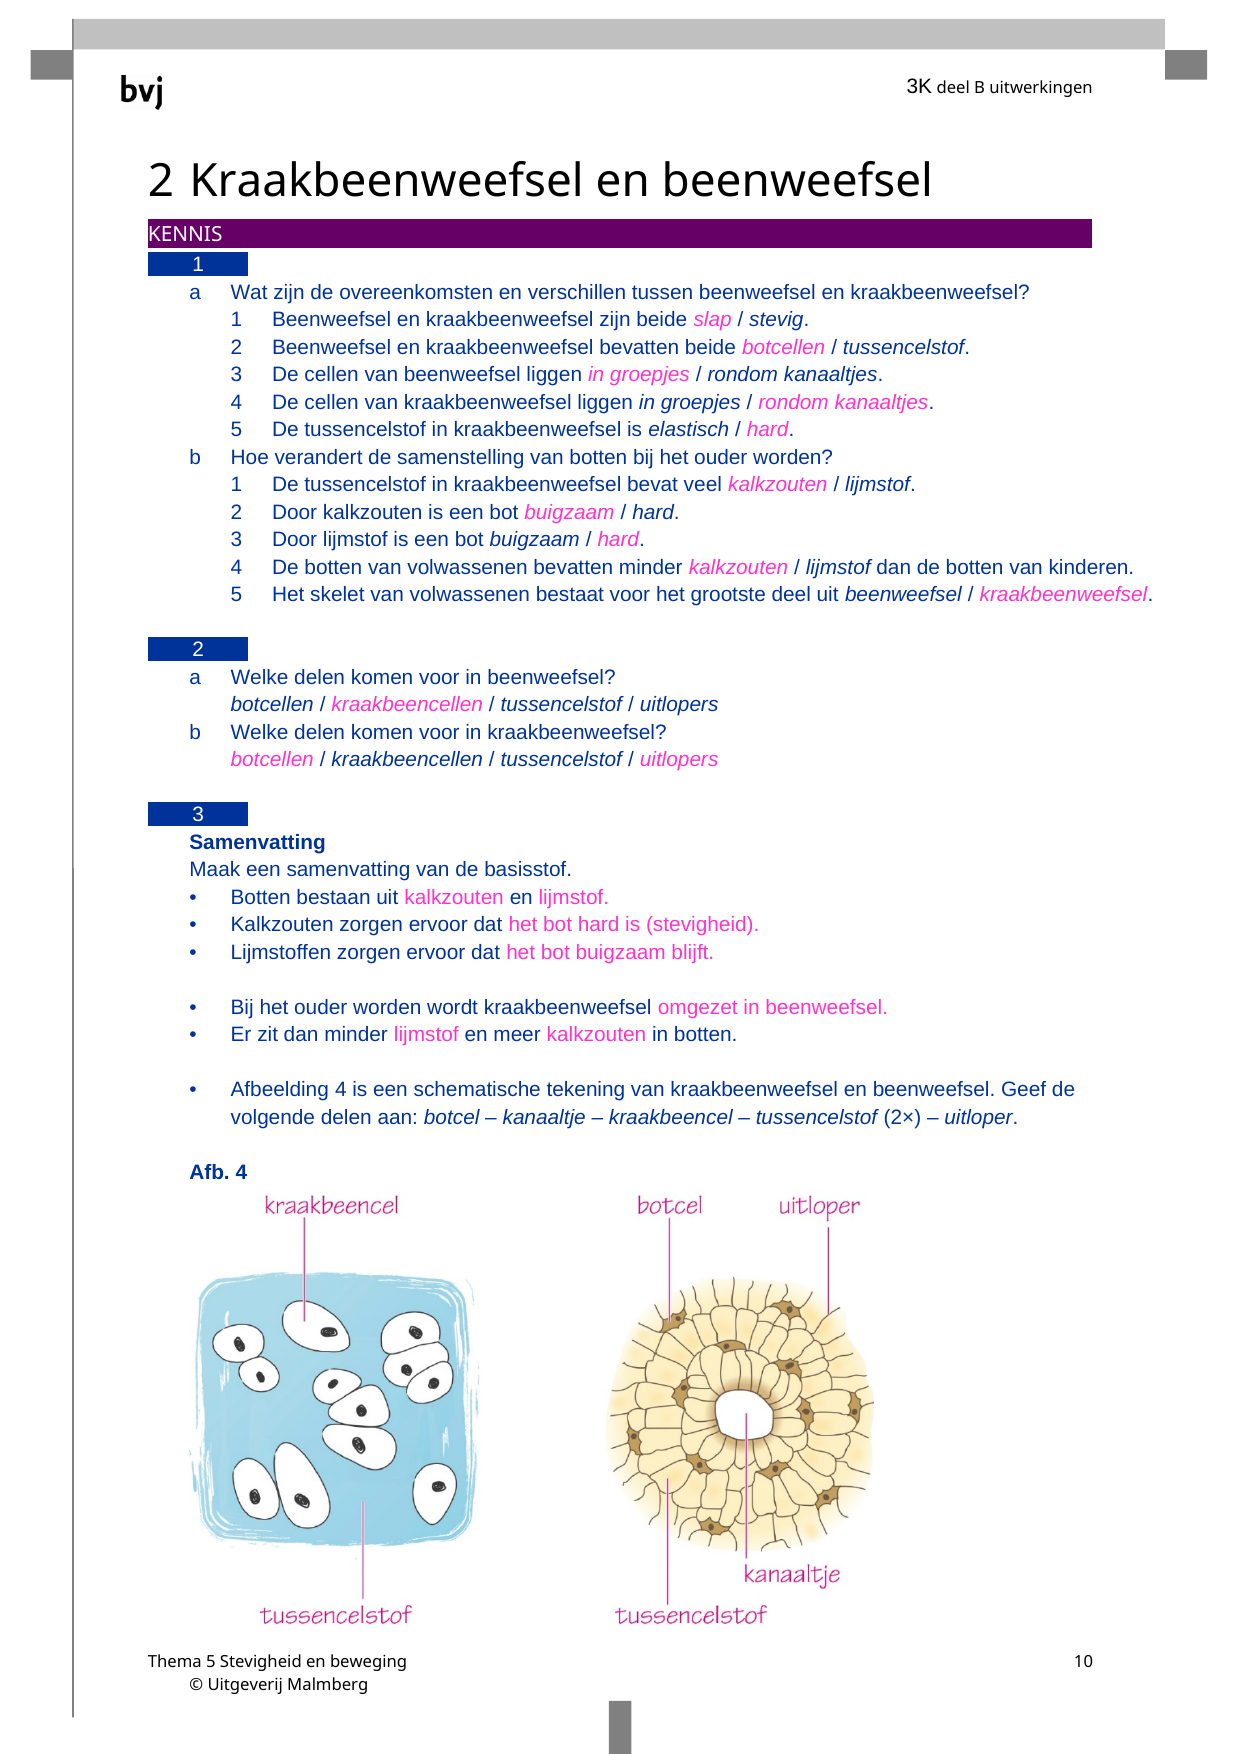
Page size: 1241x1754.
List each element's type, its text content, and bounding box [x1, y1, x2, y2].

picture [121, 75, 162, 110]
text 2 Beenweefsel en kraakbeenweefsel bevatten beide botcellen / tussencelstof. [230, 334, 1092, 358]
text 3 De cellen van beenweefsel liggen in groepjes / rondom kanaaltjes. [230, 362, 1092, 386]
picture [189, 1191, 874, 1631]
text • Bij het ouder worden wordt kraakbeenweefsel omgezet in beenweefsel. [189, 994, 1092, 1018]
text 1 De tussencelstof in kraakbeenweefsel bevat veel kalkzouten / lijmstof. [230, 472, 1092, 496]
text 3 [148, 802, 248, 826]
text 2 [148, 637, 248, 661]
text 4 De cellen van kraakbeenweefsel liggen in groepjes / rondom kanaaltjes. [230, 389, 1092, 413]
text botcellen / kraakbeencellen / tussencelstof / uitlopers [230, 692, 1092, 716]
text 1 Beenweefsel en kraakbeenweefsel zijn beide slap / stevig. [230, 307, 1092, 331]
text b Hoe verandert de samenstelling van botten bij het ouder worden? [189, 444, 1092, 468]
text a Welke delen komen voor in beenweefsel? [189, 664, 1092, 688]
text 5 De tussencelstof in kraakbeenweefsel is elastisch / hard. [230, 417, 1092, 441]
text • Er zit dan minder lijmstof en meer kalkzouten in botten. [189, 1022, 1092, 1046]
text • Lijmstoffen zorgen ervoor dat het bot buigzaam blijft. [189, 939, 1092, 963]
text botcellen / kraakbeencellen / tussencelstof / uitlopers [230, 747, 1092, 771]
text 2 Kraakbeenweefsel en beenweefsel [148, 148, 1092, 210]
text Afb. 4 [189, 1159, 1092, 1183]
text 1 [148, 252, 248, 276]
text Samenvatting [189, 829, 1092, 853]
text 2 Door kalkzouten is een bot buigzaam / hard. [230, 499, 1092, 523]
text 3 Door lijmstof is een bot buigzaam / hard. [230, 527, 1092, 551]
text 4 De botten van volwassenen bevatten minder kalkzouten / lijmstof dan de botten van kinderen. [230, 554, 1152, 578]
text Maak een samenvatting van de basisstof. [189, 857, 1092, 881]
text 5 Het skelet van volwassenen bestaat voor het grootste deel uit beenweefsel / kraakbeenweefsel. [230, 582, 1181, 606]
text • Botten bestaan uit kalkzouten en lijmstof. [189, 884, 1092, 908]
text KENNIS [148, 219, 1092, 248]
text • Kalkzouten zorgen ervoor dat het bot hard is (stevigheid). [189, 912, 1092, 936]
text a Wat zijn de overeenkomsten en verschillen tussen beenweefsel en kraakbeenweefsel? [189, 279, 1092, 303]
text • Afbeelding 4 is een schematische tekening van kraakbeenweefsel en beenweefsel. Geef de volgende delen aan: botcel – kanaaltje – kraakbeencel – tussencelstof (2×) – uitloper. [189, 1077, 1092, 1128]
text b Welke delen komen voor in kraakbeenweefsel? [189, 719, 1092, 743]
